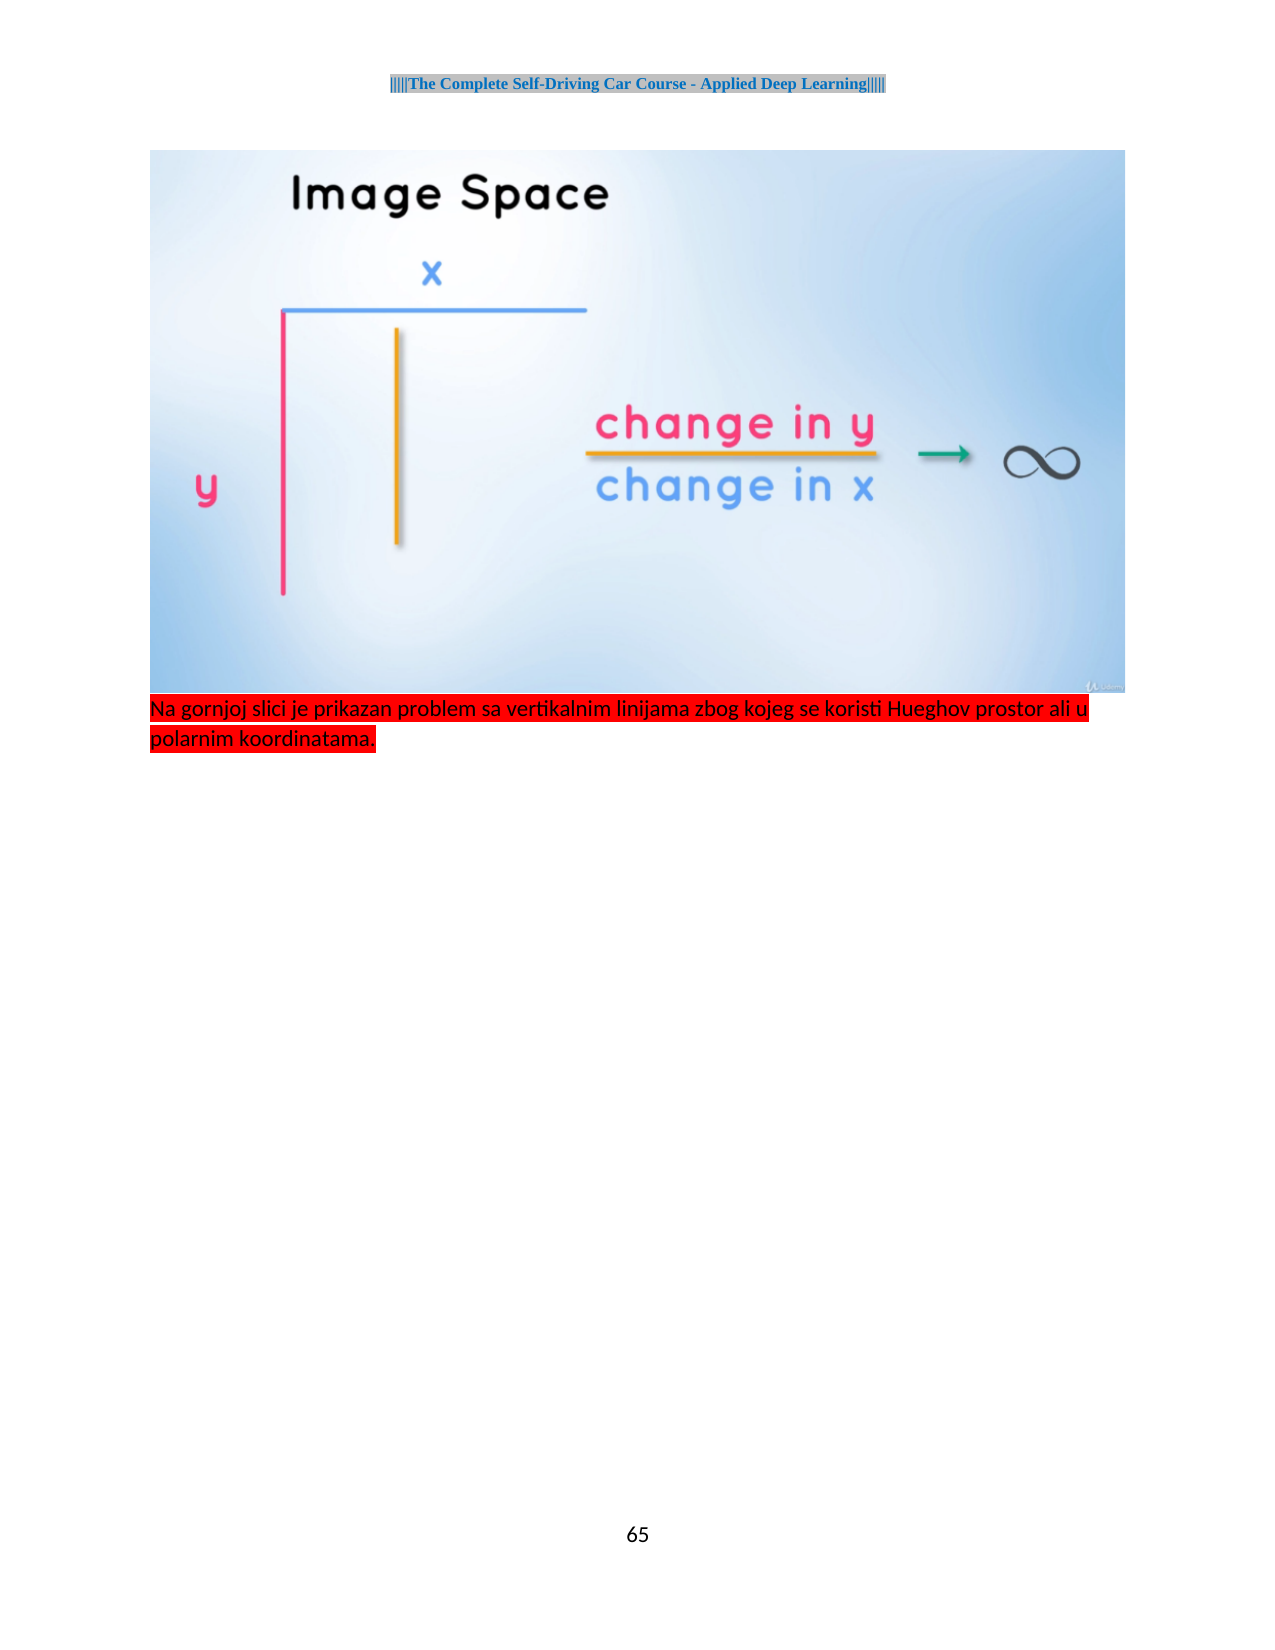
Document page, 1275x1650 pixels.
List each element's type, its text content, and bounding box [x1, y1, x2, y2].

text Na gornjoj slici je prikazan problem sa vertikalnim linijama zbog kojeg se koristi Hueghov prostor ali u polarnim koordinatama. [150, 693, 1125, 753]
picture [150, 150, 1125, 693]
